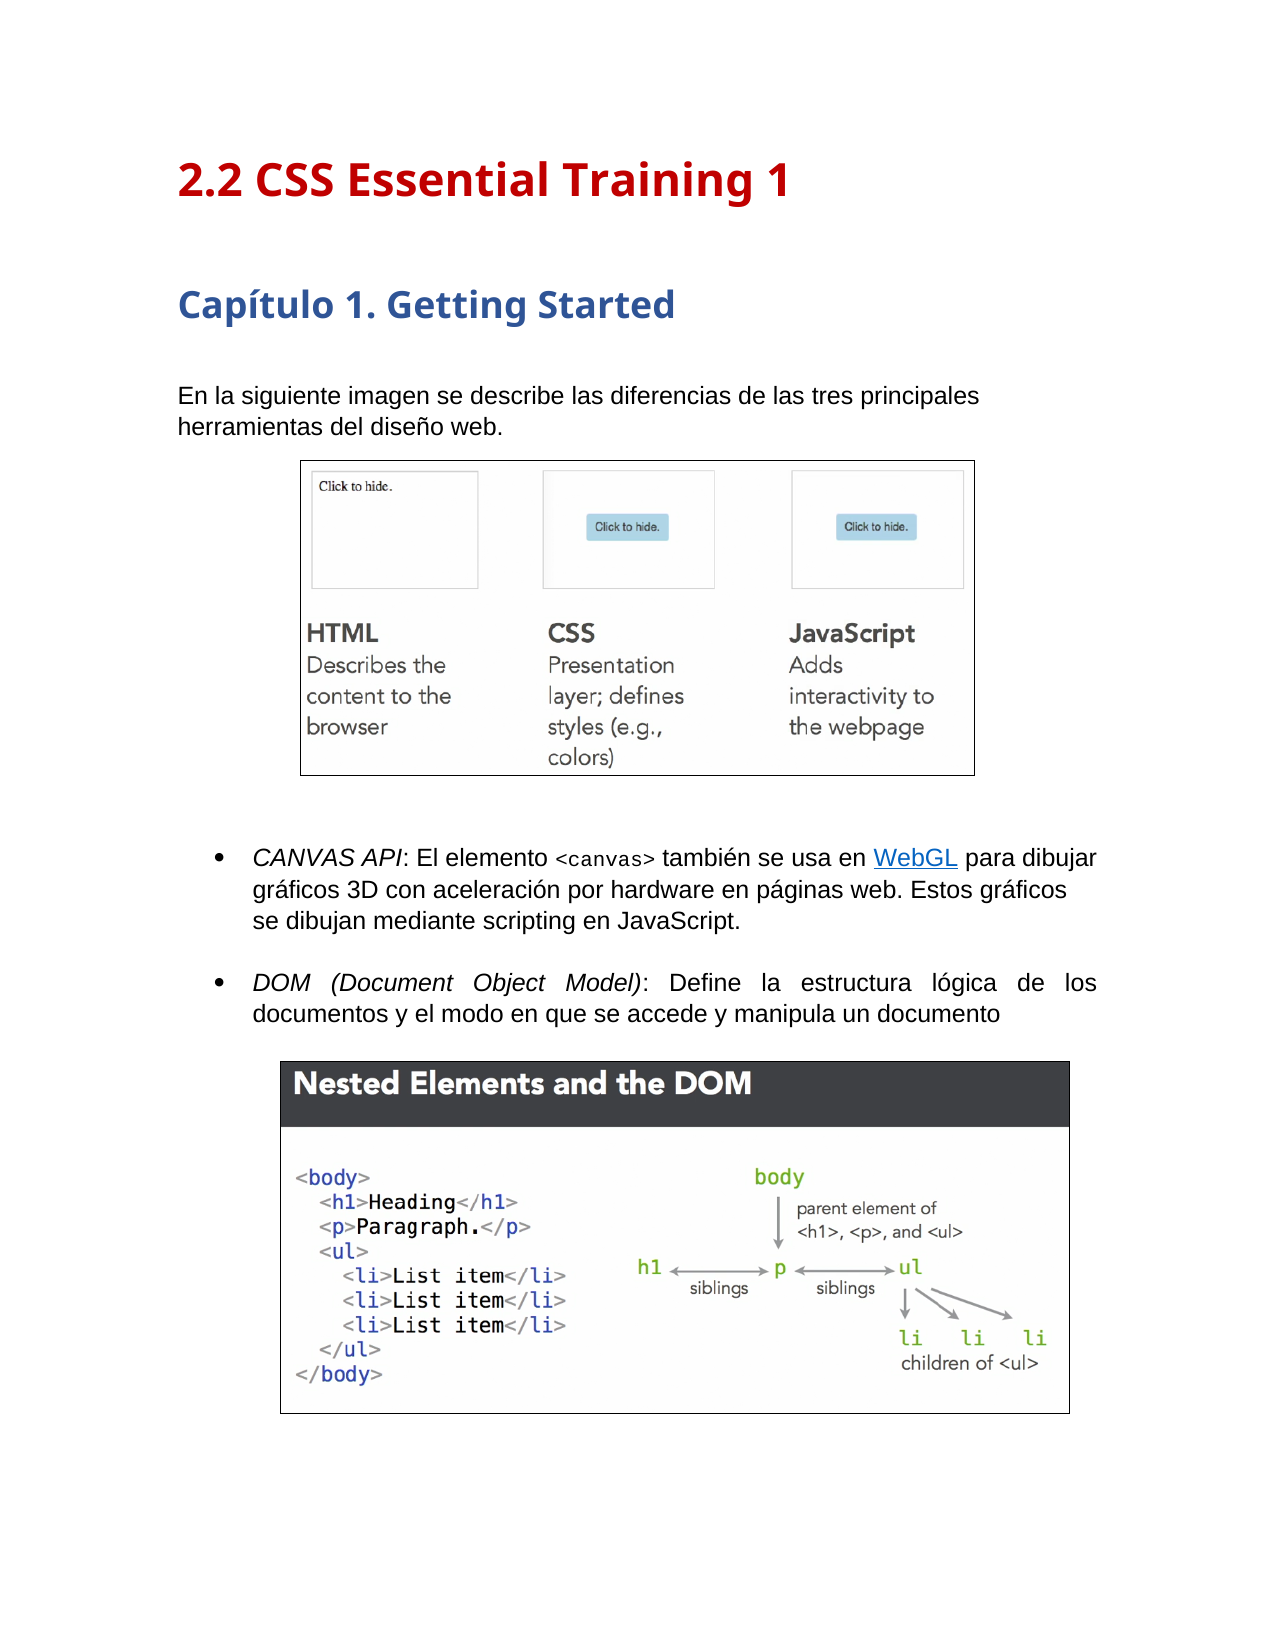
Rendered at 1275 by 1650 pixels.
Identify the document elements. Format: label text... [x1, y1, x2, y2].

picture [281, 1062, 1069, 1413]
text En la siguiente imagen se describe las diferencias de las tres principales herramientas del diseño web. [177, 381, 1098, 441]
picture [301, 461, 974, 775]
subtitle Capítulo 1. Getting Started [177, 278, 1098, 329]
list DOM (Document Object Model): Define la estructura lógica de los documentos y el modo en que se accede y manipula un documento [215, 968, 1098, 1028]
subtitle 2.2 CSS Essential Training 1 [177, 148, 1098, 210]
list CANVAS API: El elemento <canvas> también se usa en WebGL para dibujar gráficos 3D con aceleración por hardware en páginas web. Estos gráficos se dibujan mediante scripting en JavaScript. [215, 843, 1098, 934]
